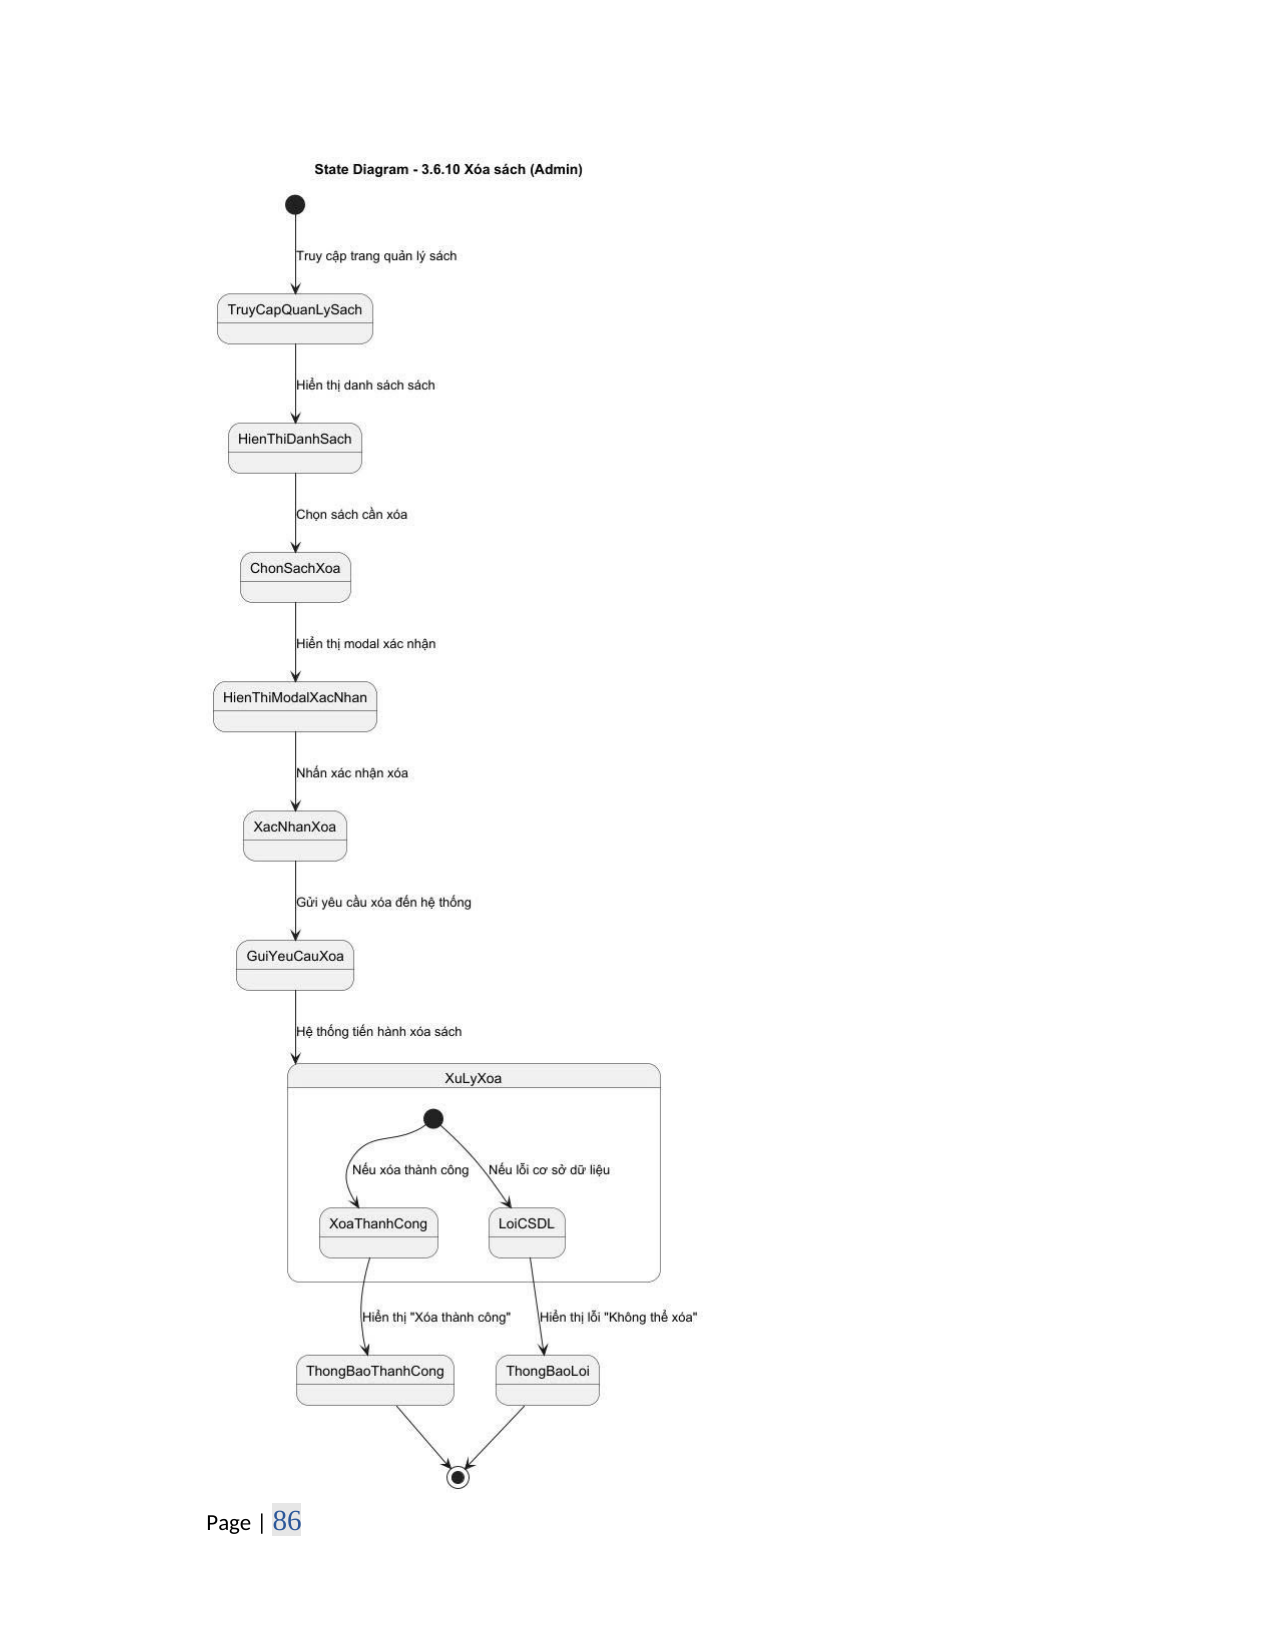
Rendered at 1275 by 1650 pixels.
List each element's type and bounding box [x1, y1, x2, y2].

picture [206, 150, 704, 1493]
